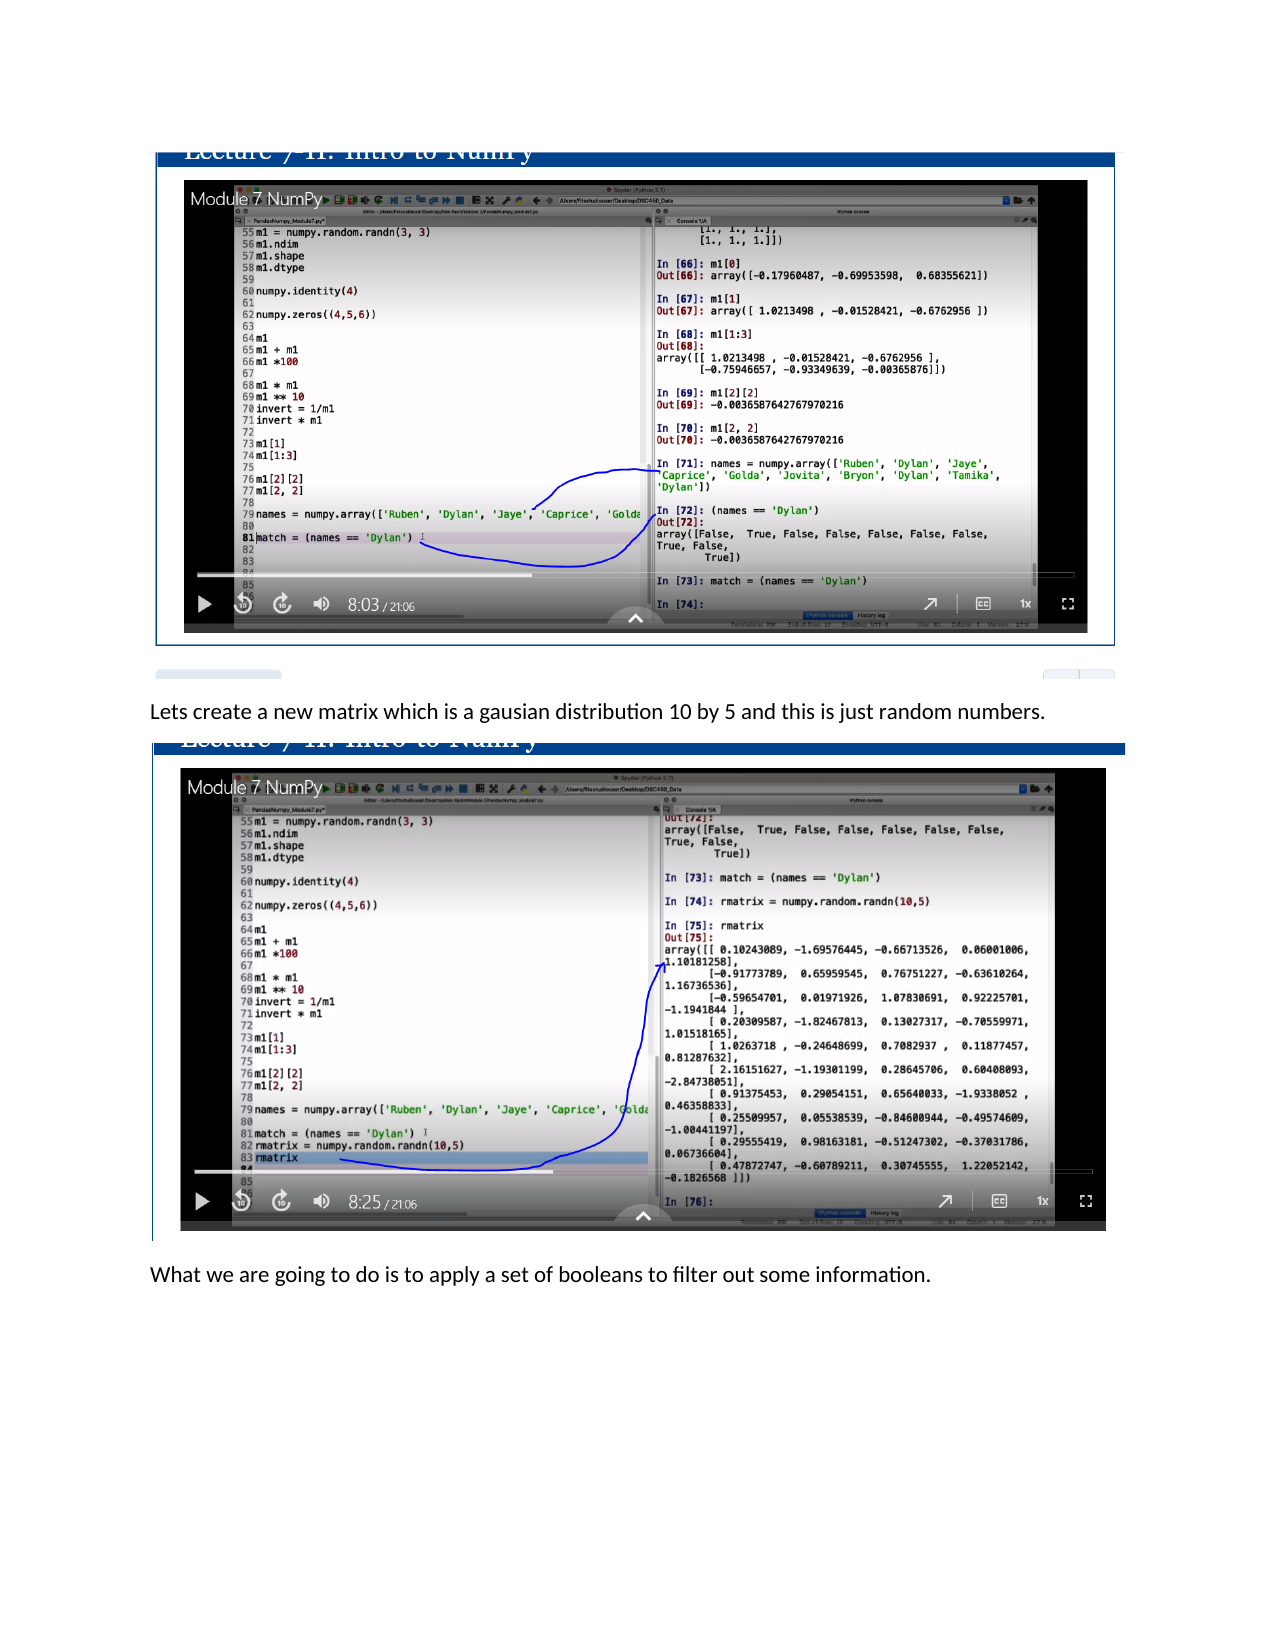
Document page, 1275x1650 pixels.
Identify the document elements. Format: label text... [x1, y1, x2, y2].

text What we are going to do is to apply a set of booleans to filter out some information. [150, 1260, 1125, 1288]
picture [150, 743, 1125, 1241]
text Lets create a new matrix which is a gausian distribution 10 by 5 and this is just random numbers. [150, 697, 1125, 725]
picture [150, 150, 1125, 679]
